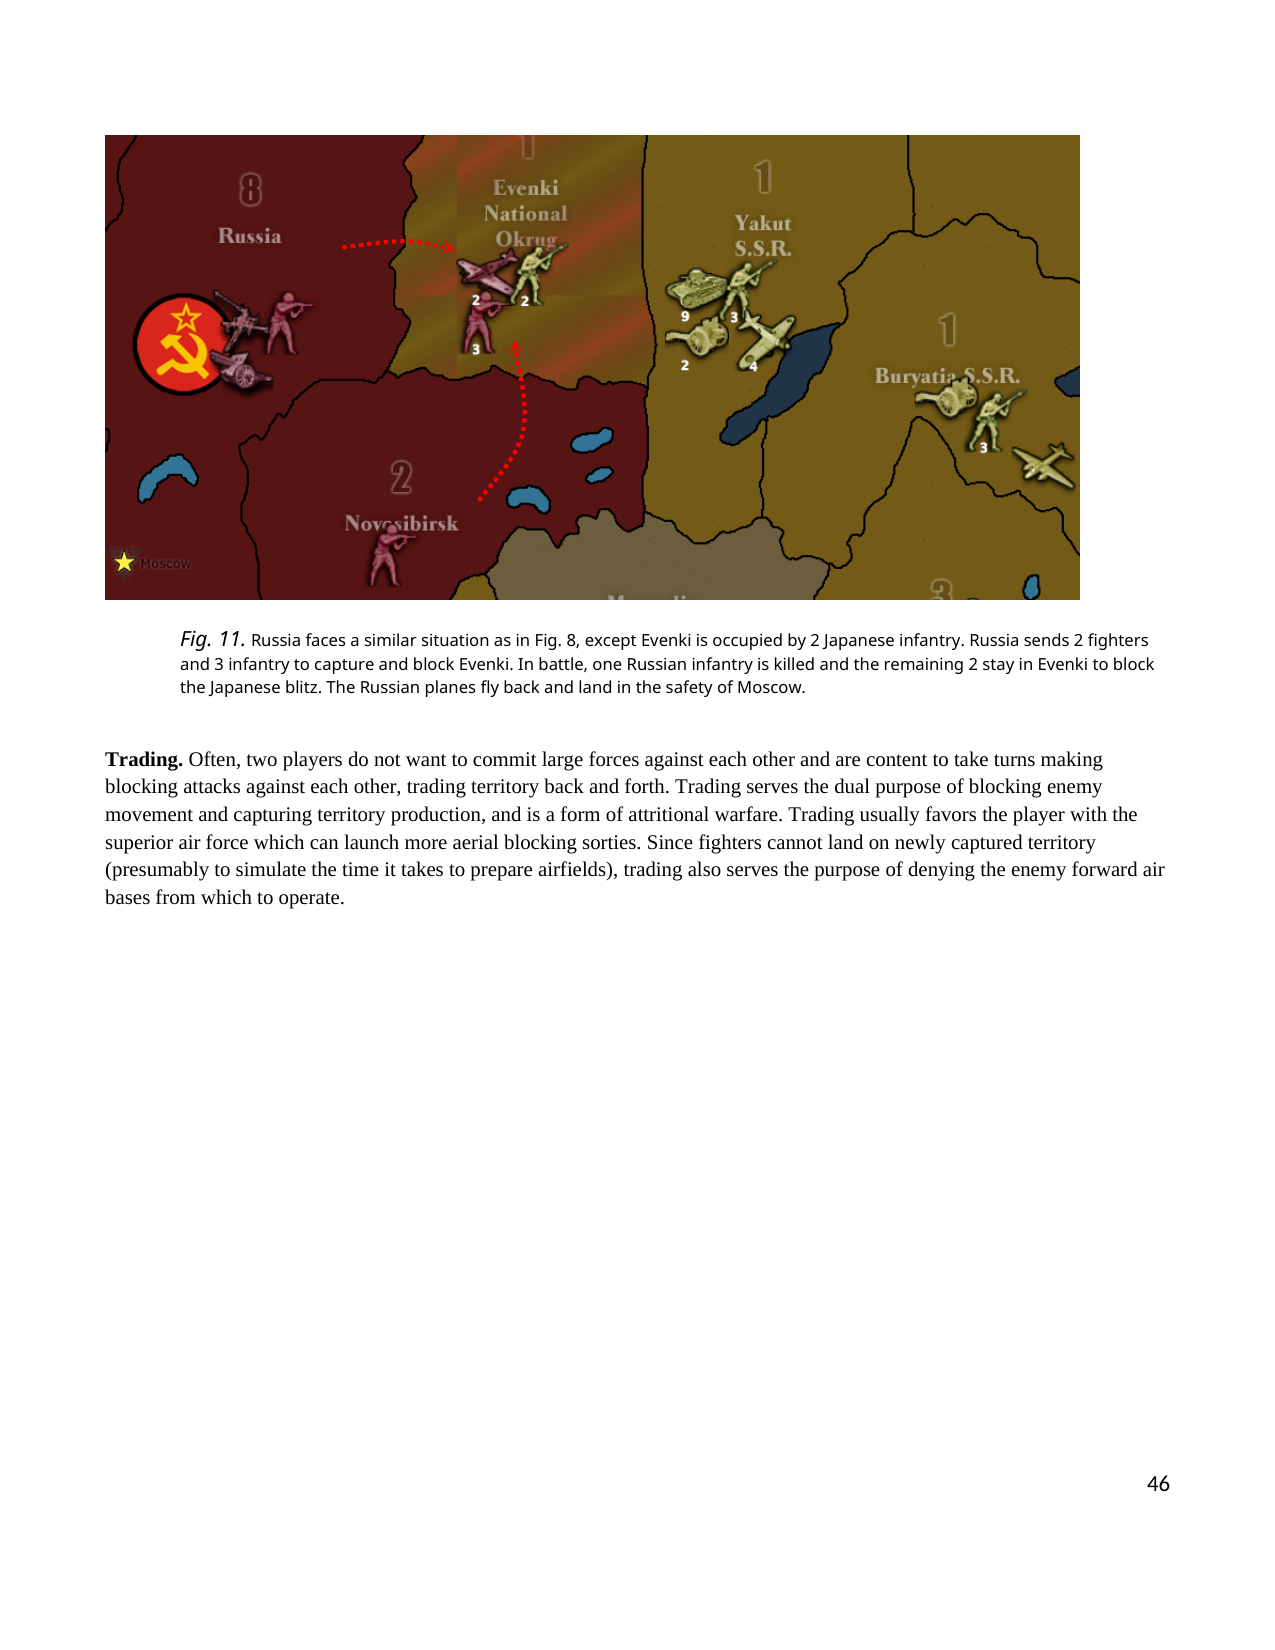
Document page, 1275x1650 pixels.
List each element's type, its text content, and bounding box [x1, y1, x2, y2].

picture [105, 135, 1080, 600]
list Fig. 11. Russia faces a similar situation as in Fig. 8, except Evenki is occupied by 2 Japanese infantry. Russia sends 2 fighters and 3 infantry to capture and block Evenki. In battle, one Russian infantry is killed and the remaining 2 stay in Evenki to block the Japanese blitz. The Russian planes fly back and land in the safety of Moscow. [180, 624, 1170, 698]
text Trading. Often, two players do not want to commit large forces against each other and are content to take turns making blocking attacks against each other, trading territory back and forth. Trading serves the dual purpose of blocking enemy movement and capturing territory production, and is a form of attritional warfare. Trading usually favors the player with the superior air force which can launch more aerial blocking sorties. Since fighters cannot land on newly captured territory (presumably to simulate the time it takes to prepare airfields), trading also serves the purpose of denying the enemy forward air bases from which to operate. [105, 747, 1170, 909]
